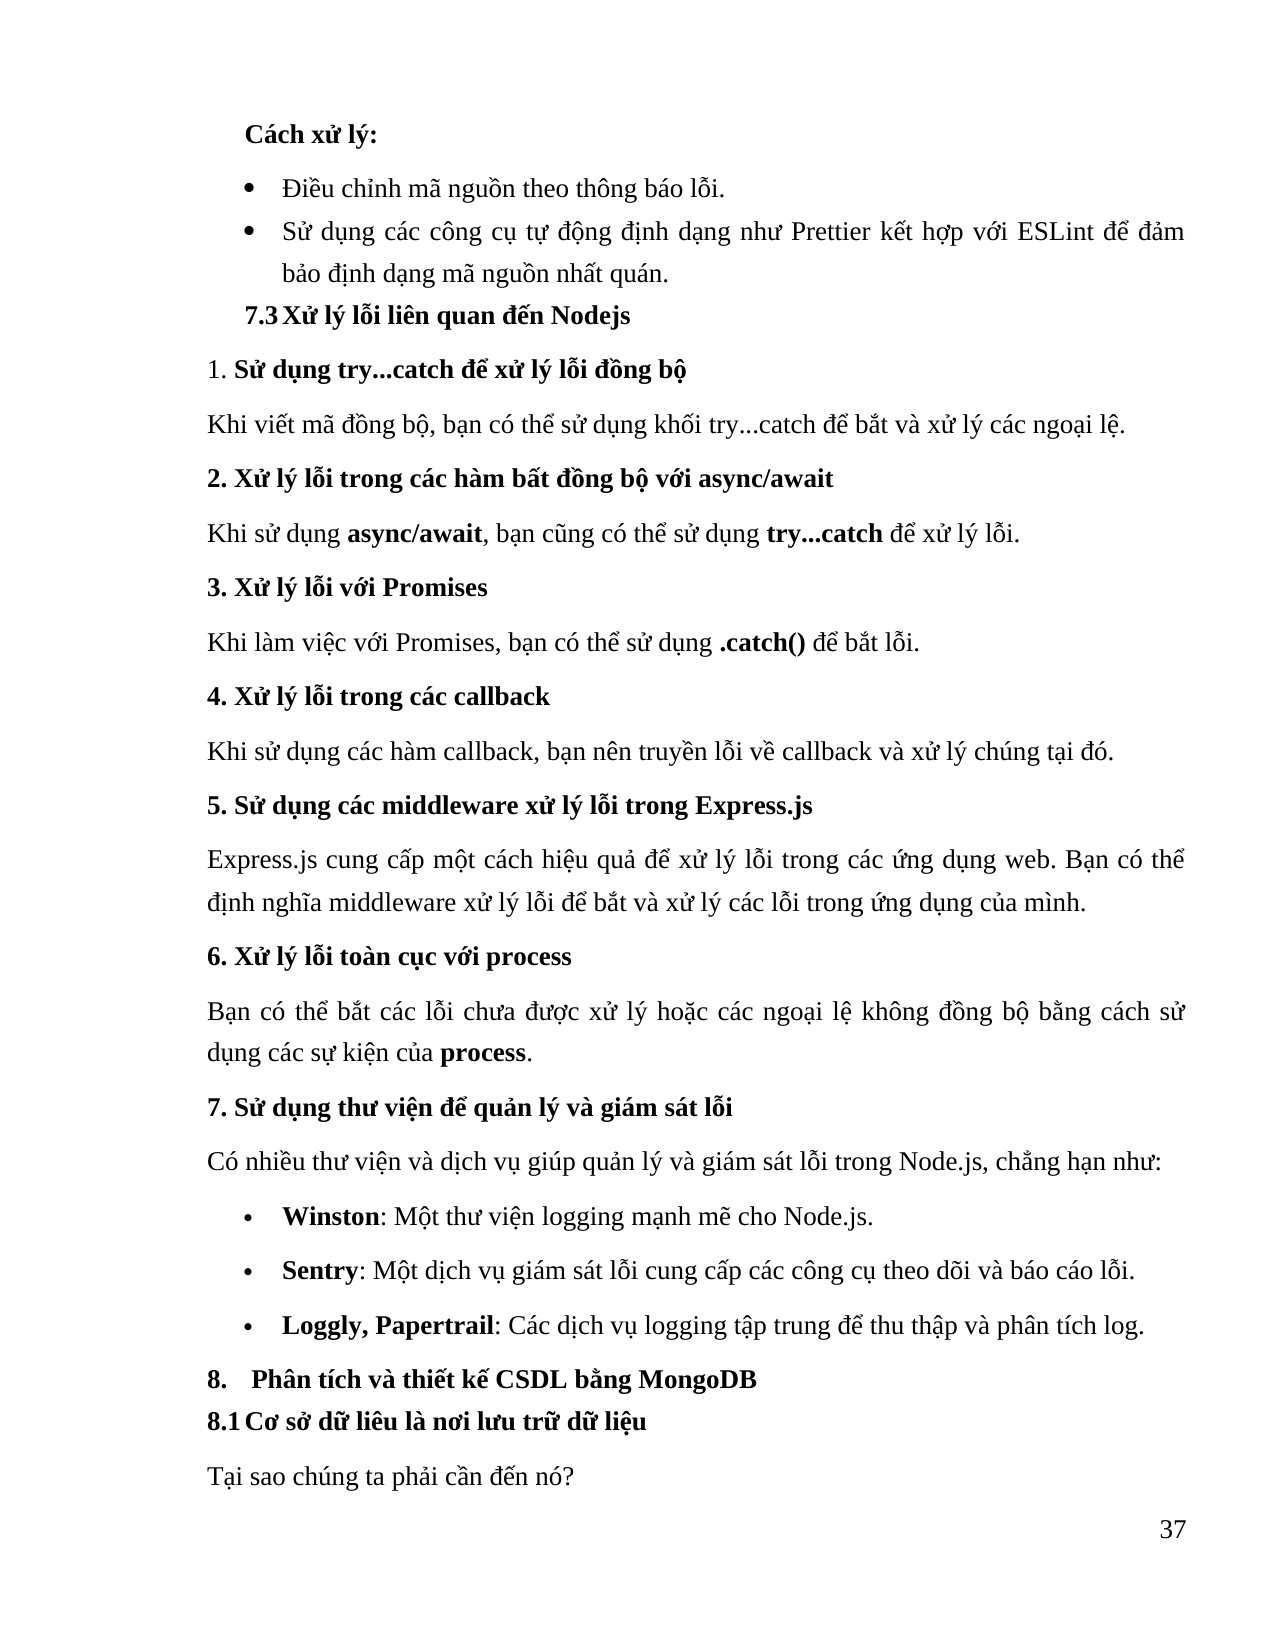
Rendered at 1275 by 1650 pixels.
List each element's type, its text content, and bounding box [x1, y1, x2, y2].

text 4. Xử lý lỗi trong các callback [207, 680, 1186, 711]
text 7. Sử dụng thư viện để quản lý và giám sát lỗi [207, 1091, 1186, 1122]
text 6. Xử lý lỗi toàn cục với process [207, 940, 1186, 971]
text 1. Sử dụng try...catch để xử lý lỗi đồng bộ [207, 353, 1186, 384]
text 3. Xử lý lỗi với Promises [207, 571, 1186, 602]
text Bạn có thể bắt các lỗi chưa được xử lý hoặc các ngoại lệ không đồng bộ bằng cách sử dụng các sự kiện của process. [207, 994, 1186, 1068]
text Cách xử lý: [244, 118, 1186, 149]
text 5. Sử dụng các middleware xử lý lỗi trong Express.js [207, 789, 1186, 820]
list Điều chỉnh mã nguồn theo thông báo lỗi. [244, 173, 1186, 204]
list Winston: Một thư viện logging mạnh mẽ cho Node.js. [244, 1200, 1186, 1231]
list Xử lý lỗi liên quan đến Nodejs [244, 299, 1186, 330]
list Cơ sở dữ liêu là nơi lưu trữ dữ liệu [207, 1405, 1186, 1437]
text Khi sử dụng các hàm callback, bạn nên truyền lỗi về callback và xử lý chúng tại đó. [207, 735, 1186, 766]
list Sentry: Một dịch vụ giám sát lỗi cung cấp các công cụ theo dõi và báo cáo lỗi. [244, 1254, 1186, 1286]
text Khi làm việc với Promises, bạn có thể sử dụng .catch() để bắt lỗi. [207, 626, 1186, 657]
text Khi viết mã đồng bộ, bạn có thể sử dụng khối try...catch để bắt và xử lý các ngoại lệ. [207, 408, 1186, 439]
list Phân tích và thiết kế CSDL bằng MongoDB [207, 1363, 1186, 1394]
text Express.js cung cấp một cách hiệu quả để xử lý lỗi trong các ứng dụng web. Bạn có thể định nghĩa middleware xử lý lỗi để bắt và xử lý các lỗi trong ứng dụng của mình. [207, 844, 1186, 917]
list Sử dụng các công cụ tự động định dạng như Prettier kết hợp với ESLint để đảm bảo định dạng mã nguồn nhất quán. [244, 215, 1186, 288]
text Khi sử dụng async/await, bạn cũng có thể sử dụng try...catch để xử lý lỗi. [207, 517, 1186, 548]
text Có nhiều thư viện và dịch vụ giúp quản lý và giám sát lỗi trong Node.js, chẳng hạn như: [207, 1146, 1186, 1177]
list Loggly, Papertrail: Các dịch vụ logging tập trung để thu thập và phân tích log. [244, 1309, 1186, 1340]
text Tại sao chúng ta phải cần đến nó? [207, 1460, 1186, 1491]
text 2. Xử lý lỗi trong các hàm bất đồng bộ với async/await [207, 462, 1186, 493]
